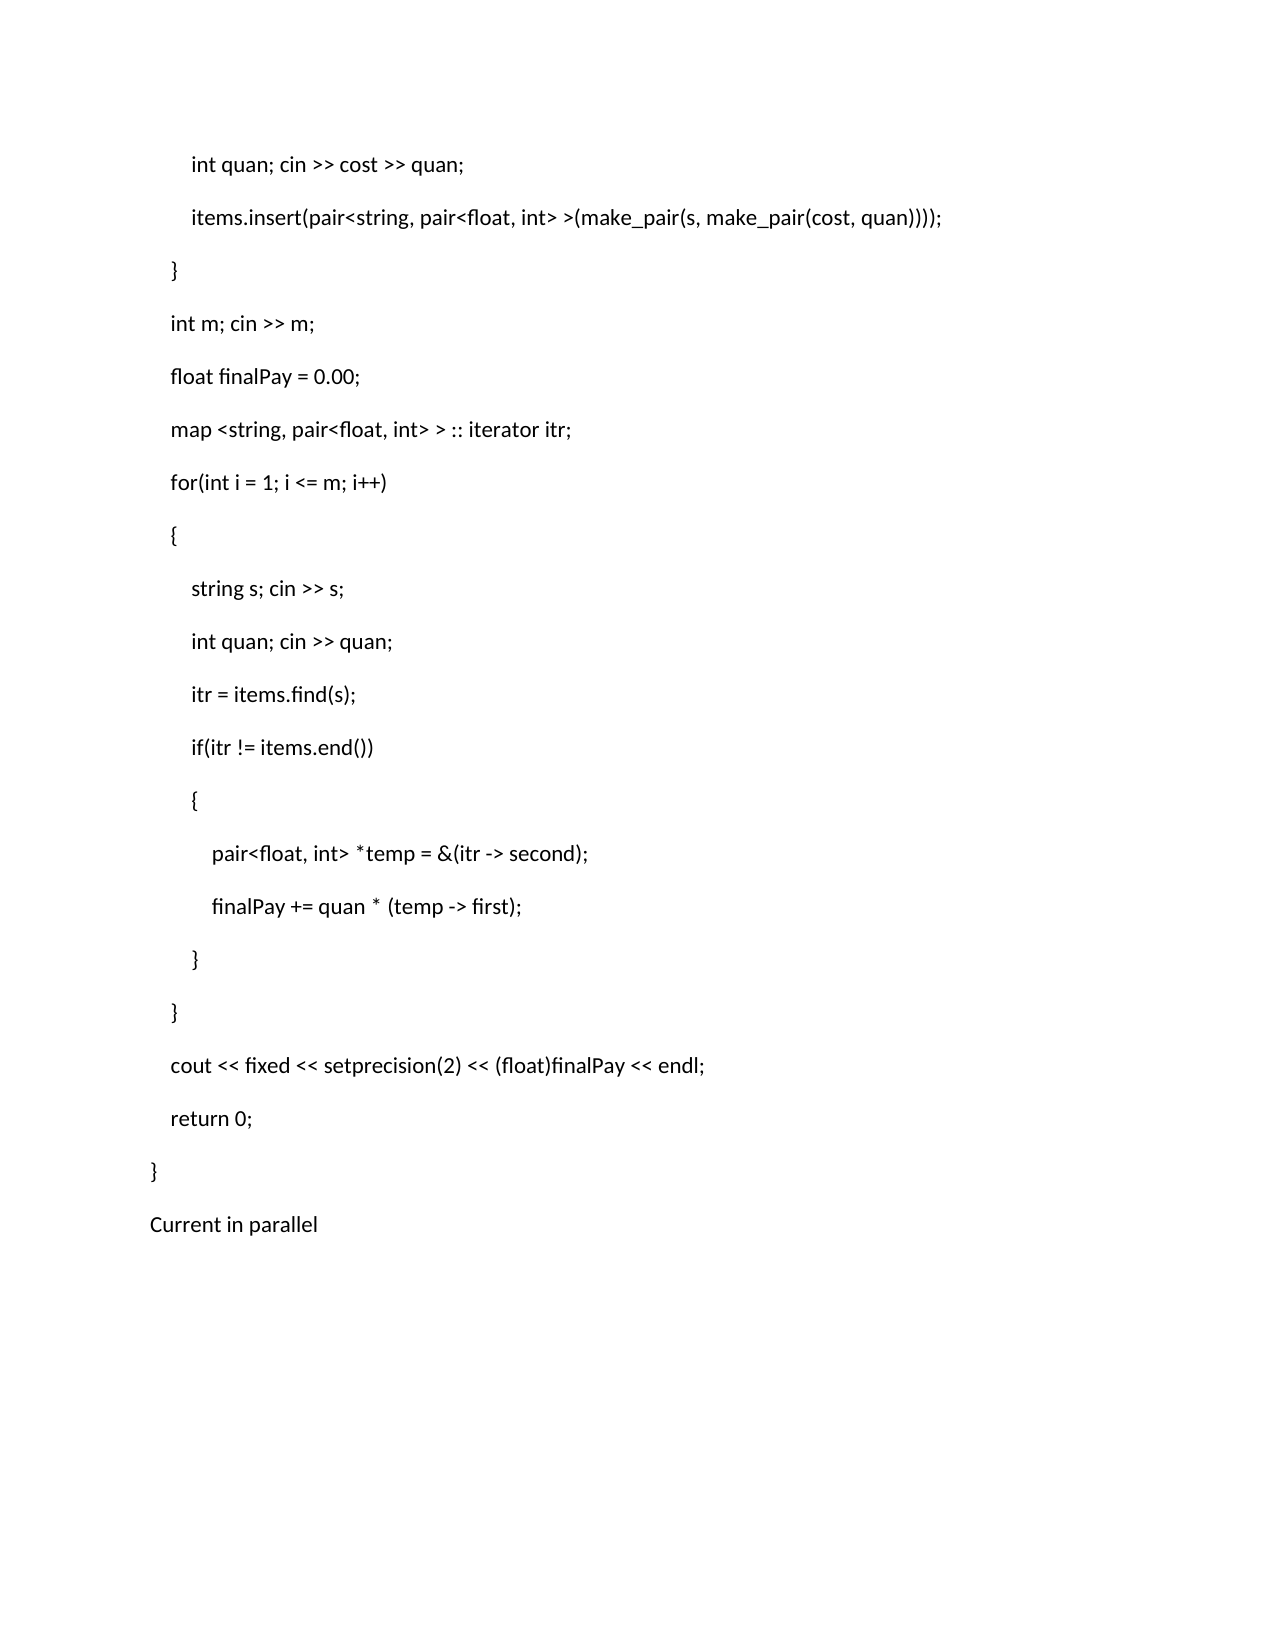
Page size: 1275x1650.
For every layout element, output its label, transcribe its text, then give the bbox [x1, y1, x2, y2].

text Current in parallel [150, 1210, 1125, 1238]
text } [150, 1157, 1125, 1185]
text { [150, 786, 1125, 814]
text { [150, 521, 1125, 549]
text finalPay += quan * (temp -> first); [150, 892, 1125, 920]
text itr = items.find(s); [150, 680, 1125, 708]
text string s; cin >> s; [150, 574, 1125, 602]
text items.insert(pair<string, pair<float, int> >(make_pair(s, make_pair(cost, quan)))); [150, 203, 1125, 231]
text for(int i = 1; i <= m; i++) [150, 468, 1125, 496]
text int m; cin >> m; [150, 309, 1125, 337]
text float finalPay = 0.00; [150, 362, 1125, 390]
text map <string, pair<float, int> > :: iterator itr; [150, 415, 1125, 443]
text } [150, 998, 1125, 1026]
text pair<float, int> *temp = &(itr -> second); [150, 839, 1125, 867]
text } [150, 256, 1125, 284]
text return 0; [150, 1104, 1125, 1132]
text int quan; cin >> cost >> quan; [150, 150, 1125, 178]
text } [150, 945, 1125, 973]
text if(itr != items.end()) [150, 733, 1125, 761]
text cout << fixed << setprecision(2) << (float)finalPay << endl; [150, 1051, 1125, 1079]
text int quan; cin >> quan; [150, 627, 1125, 655]
